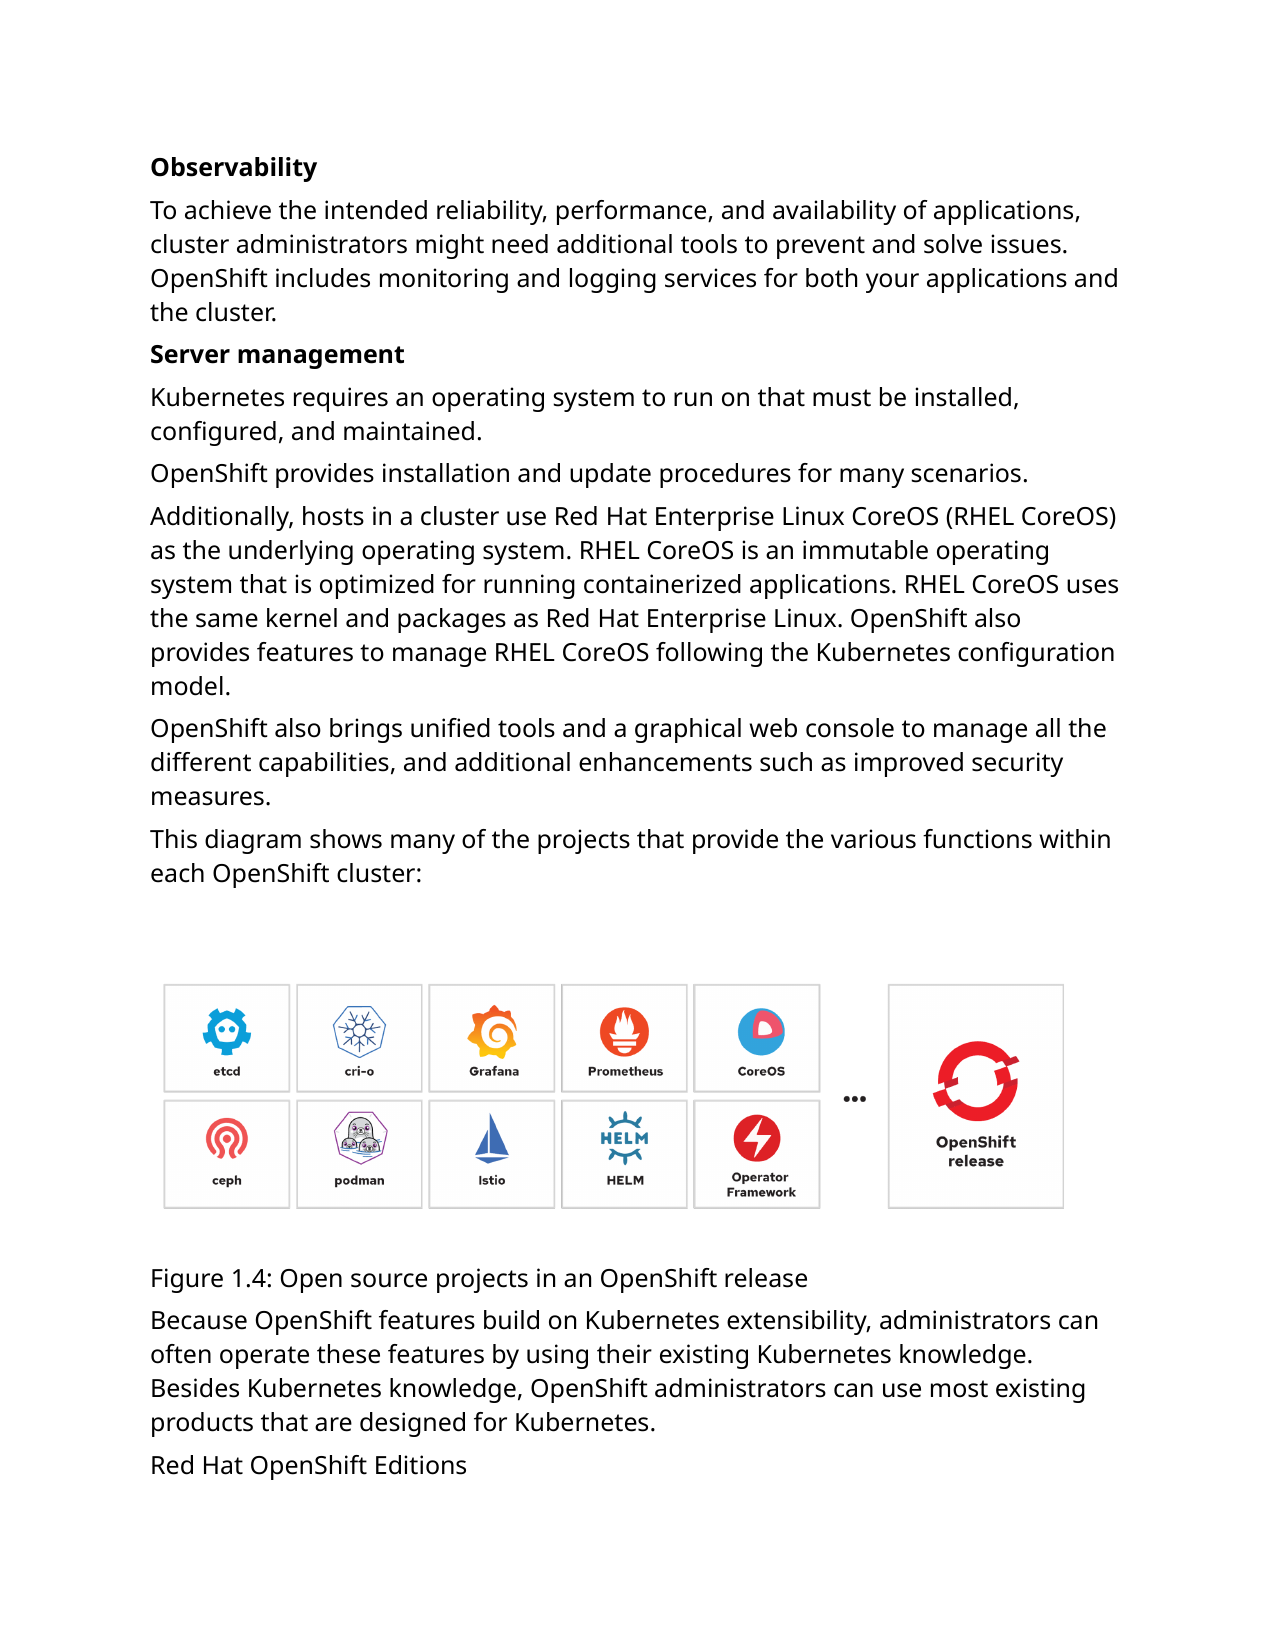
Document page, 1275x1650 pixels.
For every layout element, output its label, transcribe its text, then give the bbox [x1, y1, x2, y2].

text Server management [150, 337, 1125, 371]
text Figure 1.4: Open source projects in an OpenShift release [150, 1261, 1125, 1294]
picture [150, 948, 1080, 1253]
text Because OpenShift features build on Kubernetes extensibility, administrators can often operate these features by using their existing Kubernetes knowledge. Besides Kubernetes knowledge, OpenShift administrators can use most existing products that are designed for Kubernetes. [150, 1303, 1125, 1439]
text Additionally, hosts in a cluster use Red Hat Enterprise Linux CoreOS (RHEL CoreOS) as the underlying operating system. RHEL CoreOS is an immutable operating system that is optimized for running containerized applications. RHEL CoreOS uses the same kernel and packages as Red Hat Enterprise Linux. OpenShift also provides features to manage RHEL CoreOS following the Kubernetes configuration model. [150, 498, 1125, 703]
text Observability [150, 150, 1125, 184]
text Kubernetes requires an operating system to run on that must be installed, configured, and maintained. [150, 379, 1125, 447]
text OpenShift also brings unified tools and a graphical web console to manage all the different capabilities, and additional enhancements such as improved security measures. [150, 711, 1125, 813]
text This diagram shows many of the projects that provide the various functions within each OpenShift cluster: [150, 821, 1125, 889]
text OpenShift provides installation and update procedures for many scenarios. [150, 456, 1125, 490]
text Red Hat OpenShift Editions [150, 1447, 1125, 1482]
text To achieve the intended reliability, performance, and availability of applications, cluster administrators might need additional tools to prevent and solve issues. OpenShift includes monitoring and logging services for both your applications and the cluster. [150, 192, 1125, 329]
